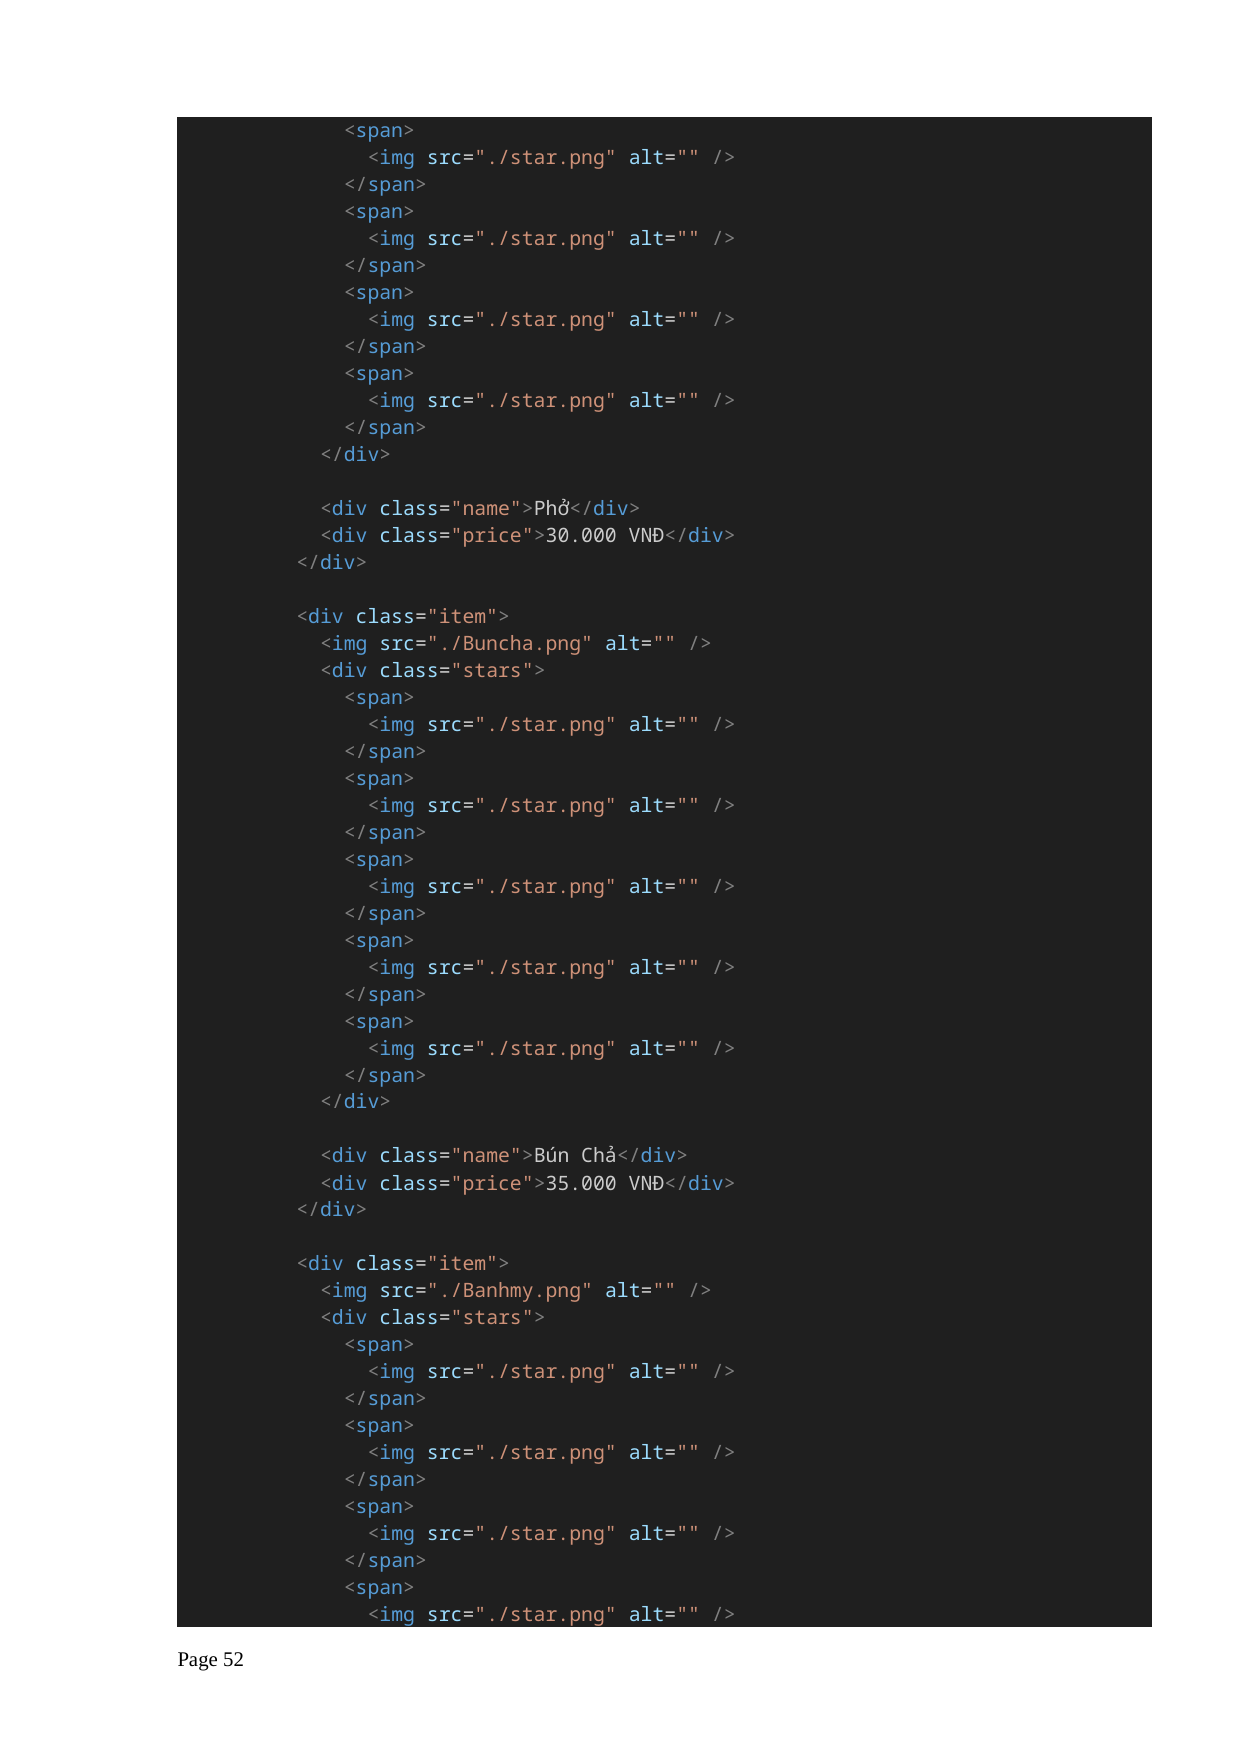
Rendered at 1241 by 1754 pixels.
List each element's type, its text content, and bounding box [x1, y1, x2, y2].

text <img src="./star.png" alt="" /> [177, 791, 1152, 818]
text </span> [177, 1384, 1152, 1412]
text <img src="./star.png" alt="" /> [177, 386, 1152, 413]
text <img src="./Buncha.png" alt="" /> [177, 629, 1152, 656]
text </span> [177, 1061, 1152, 1088]
text <div class="price">35.000 VNĐ</div> [177, 1169, 1152, 1196]
text <img src="./Banhmy.png" alt="" /> [177, 1277, 1152, 1304]
text <div class="item"> [177, 602, 1152, 629]
text <span> [177, 845, 1152, 872]
text <div class="name">Phở</div> [177, 494, 1152, 521]
text </div> [177, 548, 1152, 575]
text </div> [177, 1088, 1152, 1115]
text <span> [177, 278, 1152, 305]
text <img src="./star.png" alt="" /> [177, 1034, 1152, 1061]
text <div class="item"> [177, 1250, 1152, 1277]
text <span> [177, 1492, 1152, 1519]
text <img src="./star.png" alt="" /> [177, 143, 1152, 171]
text <div class="stars"> [177, 656, 1152, 683]
text </span> [177, 171, 1152, 197]
text </span> [177, 980, 1152, 1007]
text <img src="./star.png" alt="" /> [177, 1519, 1152, 1546]
text <img src="./star.png" alt="" /> [177, 1600, 1152, 1627]
text </span> [177, 1466, 1152, 1492]
text <img src="./star.png" alt="" /> [177, 1358, 1152, 1384]
text <span> [177, 683, 1152, 710]
text <span> [177, 764, 1152, 791]
text <span> [177, 1573, 1152, 1600]
text <span> [177, 1331, 1152, 1358]
text <div class="price">30.000 VNĐ</div> [177, 521, 1152, 548]
text </span> [177, 413, 1152, 440]
text <span> [177, 1007, 1152, 1034]
text <img src="./star.png" alt="" /> [177, 710, 1152, 737]
text </span> [177, 251, 1152, 278]
text </span> [177, 1546, 1152, 1573]
text </span> [177, 818, 1152, 845]
text </span> [177, 332, 1152, 359]
text </span> [177, 899, 1152, 926]
text <span> [177, 359, 1152, 386]
text <span> [177, 197, 1152, 224]
text </span> [177, 737, 1152, 764]
text <span> [177, 926, 1152, 953]
text <img src="./star.png" alt="" /> [177, 305, 1152, 332]
text <img src="./star.png" alt="" /> [177, 872, 1152, 899]
text <div class="stars"> [177, 1304, 1152, 1331]
text <img src="./star.png" alt="" /> [177, 1438, 1152, 1466]
text <img src="./star.png" alt="" /> [177, 224, 1152, 251]
text <span> [177, 117, 1152, 143]
text <span> [177, 1412, 1152, 1438]
text </div> [177, 1196, 1152, 1223]
text <div class="name">Bún Chả</div> [177, 1142, 1152, 1169]
text </div> [177, 440, 1152, 467]
text <img src="./star.png" alt="" /> [177, 953, 1152, 980]
